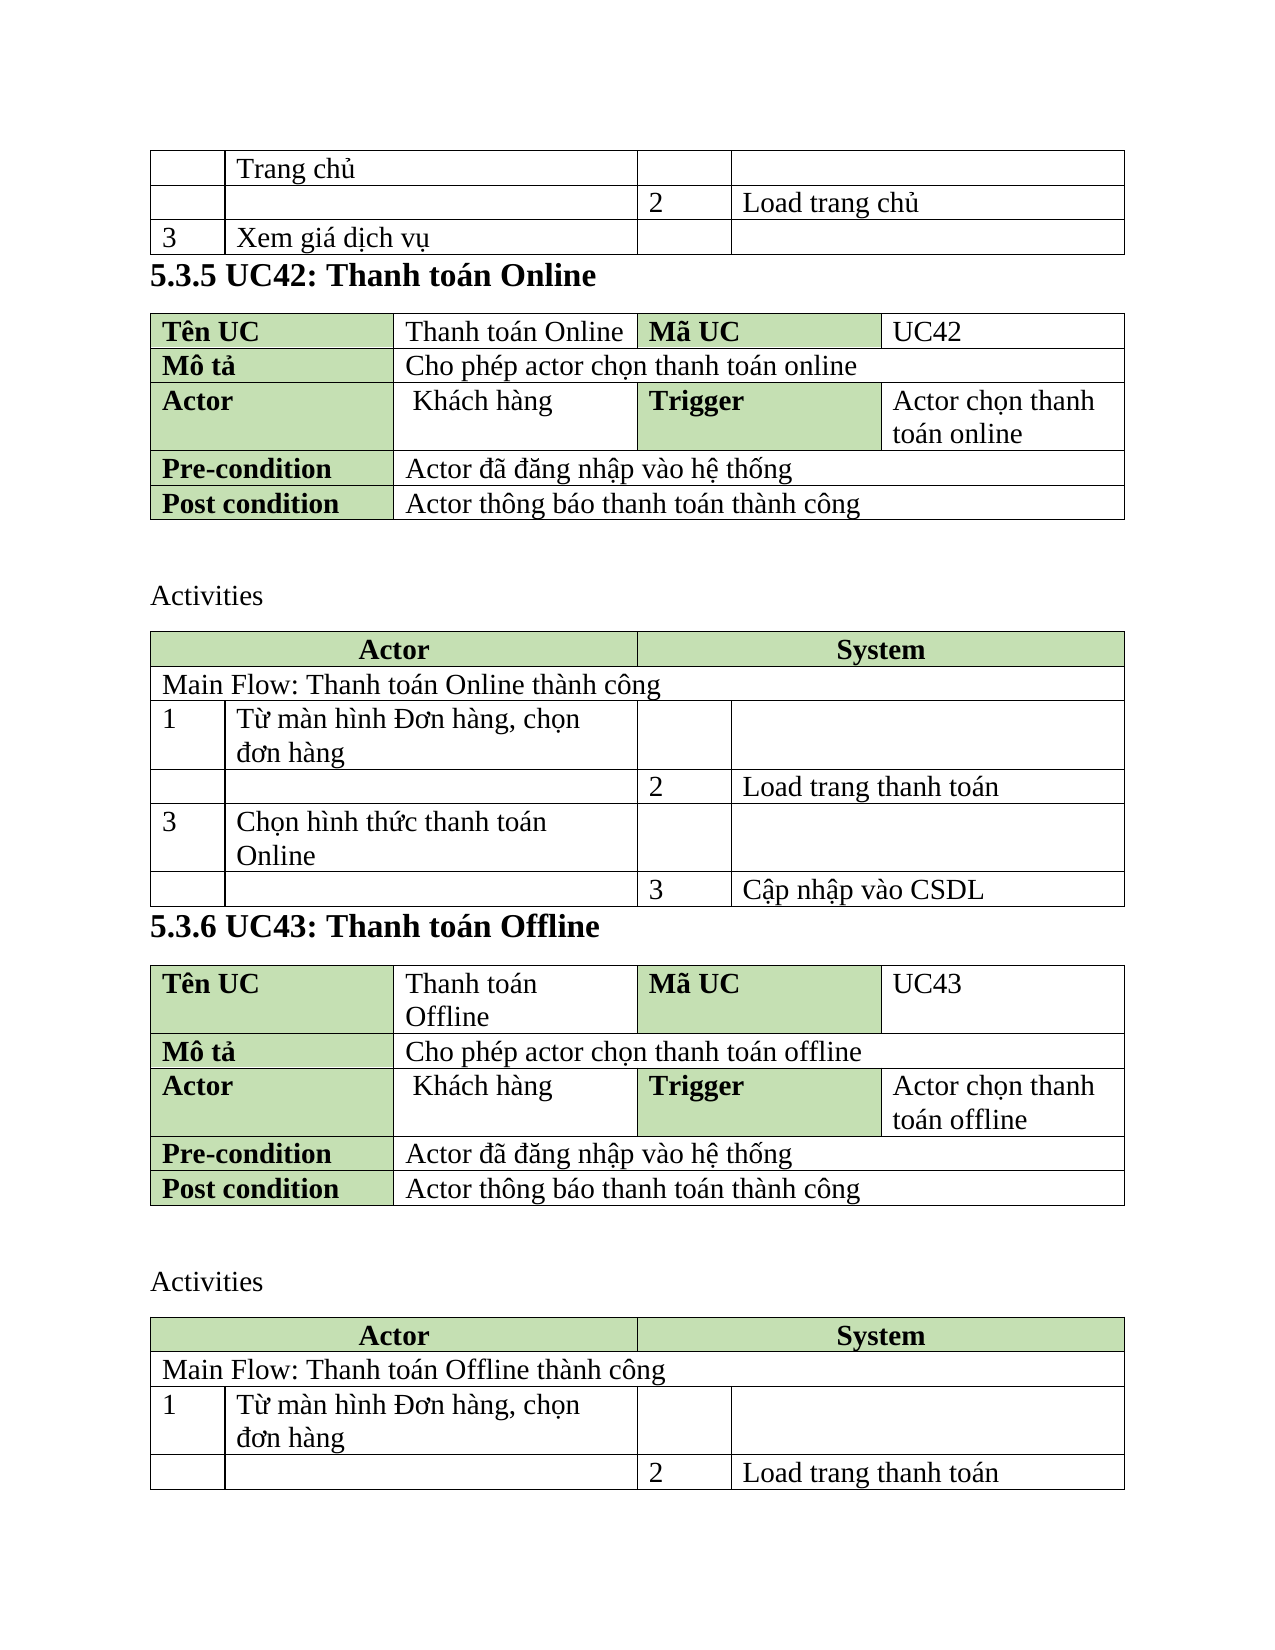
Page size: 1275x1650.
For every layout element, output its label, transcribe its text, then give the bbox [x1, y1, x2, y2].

table_cell Cho phép actor chọn thanh toán offline [394, 1034, 1124, 1067]
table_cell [226, 151, 637, 184]
table_cell Actor đã đăng nhập vào hệ thống [394, 1137, 1124, 1170]
table_cell 1 [151, 701, 224, 768]
table_cell Pre-condition [151, 1137, 393, 1170]
table_cell 1 [151, 151, 224, 184]
text 5.3.5 UC42: Thanh toán Online [150, 255, 1125, 293]
table_cell [638, 701, 731, 768]
text Activities [150, 578, 1125, 612]
table_cell Actor đã đăng nhập vào hệ thống [394, 451, 1124, 485]
table_cell Mô tả [151, 349, 393, 382]
table_cell Main Flow: Thanh toán Online thành công [151, 667, 1124, 700]
table_cell [638, 804, 731, 871]
table_cell Actor thông báo thanh toán thành công [394, 486, 1124, 519]
table_header System [638, 632, 1124, 666]
table_cell 1 [151, 1387, 224, 1454]
text Activities [150, 1264, 1125, 1297]
table_cell [226, 770, 637, 803]
table_cell [732, 1387, 1124, 1454]
table_header Actor [151, 632, 637, 666]
table_cell [151, 872, 224, 906]
table_cell [226, 1455, 637, 1488]
table_header Mã UC [638, 314, 881, 347]
table_cell [638, 151, 731, 184]
table_header System [638, 1318, 1124, 1351]
table_cell [226, 186, 637, 219]
table_cell Từ màn hình Đơn hàng, chọn đơn hàng [226, 1387, 637, 1454]
table_cell Load trang chủ [732, 186, 1124, 219]
table_header Thanh toán Online [394, 314, 637, 347]
table_cell Cho phép actor chọn thanh toán online [394, 349, 1124, 382]
table_cell [732, 151, 1124, 184]
table_cell Main Flow: Thanh toán Offline thành công [151, 1352, 1124, 1386]
table_cell [151, 1455, 224, 1488]
table_cell 2 [638, 186, 731, 219]
table_cell Mô tả [151, 1034, 393, 1067]
table_header UC42 [882, 314, 1124, 347]
table_cell Actor chọn thanh toán online [882, 383, 1124, 450]
table_cell Post condition [151, 486, 393, 519]
table_header Actor [151, 1318, 637, 1351]
table_cell Actor [151, 383, 393, 450]
table_cell Pre-condition [151, 451, 393, 485]
table_cell Trigger [638, 1069, 881, 1136]
table_cell [732, 701, 1124, 768]
table_cell Cập nhập vào CSDL [732, 872, 1124, 906]
table_cell 2 [638, 770, 731, 803]
table_cell Trigger [638, 383, 881, 450]
table_cell [638, 1387, 731, 1454]
table_cell 3 [638, 872, 731, 906]
table_header UC43 [882, 966, 1124, 1033]
table_header Tên UC [151, 966, 393, 1033]
table_cell [638, 220, 731, 254]
table_cell Actor thông báo thanh toán thành công [394, 1171, 1124, 1205]
table_cell Actor chọn thanh toán offline [882, 1069, 1124, 1136]
table_cell [226, 872, 637, 906]
table_cell 3 [151, 804, 224, 871]
table_cell 3 [151, 220, 224, 254]
table_cell Load trang thanh toán [732, 770, 1124, 803]
table_cell [732, 804, 1124, 871]
table_cell Load trang thanh toán [732, 1455, 1124, 1488]
table_cell Post condition [151, 1171, 393, 1205]
text 5.3.6 UC43: Thanh toán Offline [150, 907, 1125, 945]
table_cell [151, 770, 224, 803]
table_cell [732, 220, 1124, 254]
table_cell [151, 186, 224, 219]
table_cell Xem giá dịch vụ [226, 220, 637, 254]
table_header Mã UC [638, 966, 881, 1033]
table_cell Chọn hình thức thanh toán Online [226, 804, 637, 871]
table_header Thanh toán Offline [394, 966, 637, 1033]
table_header Tên UC [151, 314, 393, 347]
table_cell 2 [638, 1455, 731, 1488]
table_cell Từ màn hình Đơn hàng, chọn đơn hàng [226, 701, 637, 768]
table_cell Actor [151, 1069, 393, 1136]
table_cell Khách hàng [394, 383, 637, 450]
table_cell Khách hàng [394, 1069, 637, 1136]
